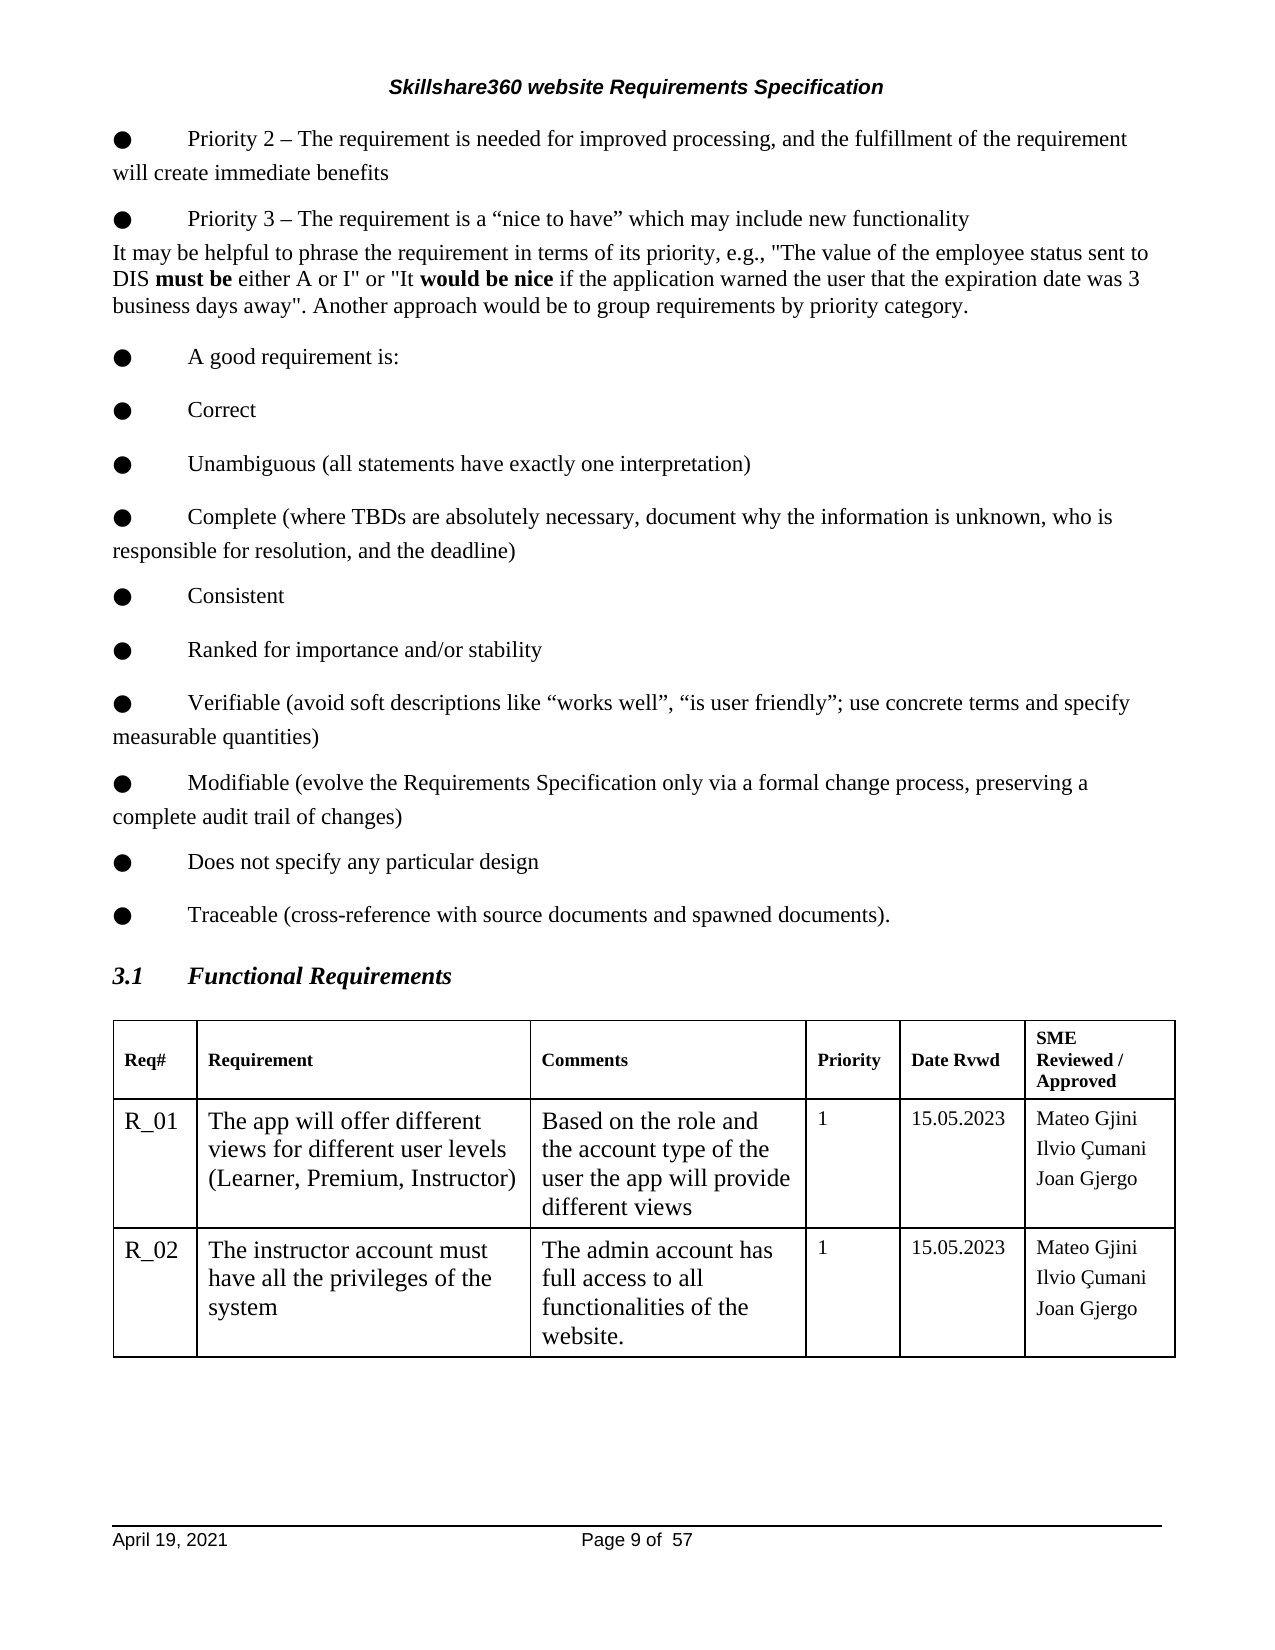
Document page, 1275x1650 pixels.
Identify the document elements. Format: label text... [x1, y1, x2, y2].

table_cell Mateo Gjini Ilvio Çumani Joan Gjergo [1026, 1229, 1174, 1356]
table_cell The instructor account must have all the privileges of the system [198, 1229, 530, 1356]
list Priority 3 – The requirement is a “nice to have” which may include new functionality [112, 192, 1162, 239]
table_cell Mateo Gjini Ilvio Çumani Joan Gjergo [1026, 1100, 1174, 1227]
list Modifiable (evolve the Requirements Specification only via a formal change process, preserving a complete audit trail of changes) [112, 756, 1162, 829]
table_cell 1 [807, 1229, 899, 1356]
table_header Req# [114, 1021, 196, 1098]
list Complete (where TBDs are absolutely necessary, document why the information is unknown, who is responsible for resolution, and the deadline) [112, 490, 1162, 564]
list Verifiable (avoid soft descriptions like “works well”, “is user friendly”; use concrete terms and specify measurable quantities) [112, 676, 1162, 750]
list Does not specify any particular design [112, 836, 1162, 882]
table_cell R_01 [114, 1100, 196, 1227]
text It may be helpful to phrase the requirement in terms of its priority, e.g., "The value of the employee status sent to DIS must be either A or I" or "It would be nice if the application warned the user that the expiration date was 3 business days away". Another approach would be to group requirements by priority category. [112, 239, 1162, 318]
subtitle Functional Requirements [112, 961, 1162, 989]
list Ranked for importance and/or stability [112, 623, 1162, 670]
list Consistent [112, 570, 1162, 617]
table_header Priority [807, 1021, 899, 1098]
list Correct [112, 384, 1162, 431]
table_cell Based on the role and the account type of the user the app will provide different views [531, 1100, 805, 1227]
table_header Comments [531, 1021, 805, 1098]
table_cell 1 [807, 1100, 899, 1227]
table_header Date Rvwd [901, 1021, 1024, 1098]
list Priority 2 – The requirement is needed for improved processing, and the fulfillment of the requirement will create immediate benefits [112, 112, 1162, 186]
list A good requirement is: [112, 331, 1162, 378]
table_cell The app will offer different views for different user levels (Learner, Premium, Instructor) [198, 1100, 530, 1227]
table_header SME Reviewed / Approved [1026, 1021, 1174, 1098]
table_cell R_02 [114, 1229, 196, 1356]
table_cell 15.05.2023 [901, 1100, 1024, 1227]
list Traceable (cross-reference with source documents and spawned documents). [112, 889, 1162, 936]
table_header Requirement [198, 1021, 530, 1098]
list Unambiguous (all statements have exactly one interpretation) [112, 437, 1162, 484]
table_cell The admin account has full access to all functionalities of the website. [531, 1229, 805, 1356]
table_cell 15.05.2023 [901, 1229, 1024, 1356]
